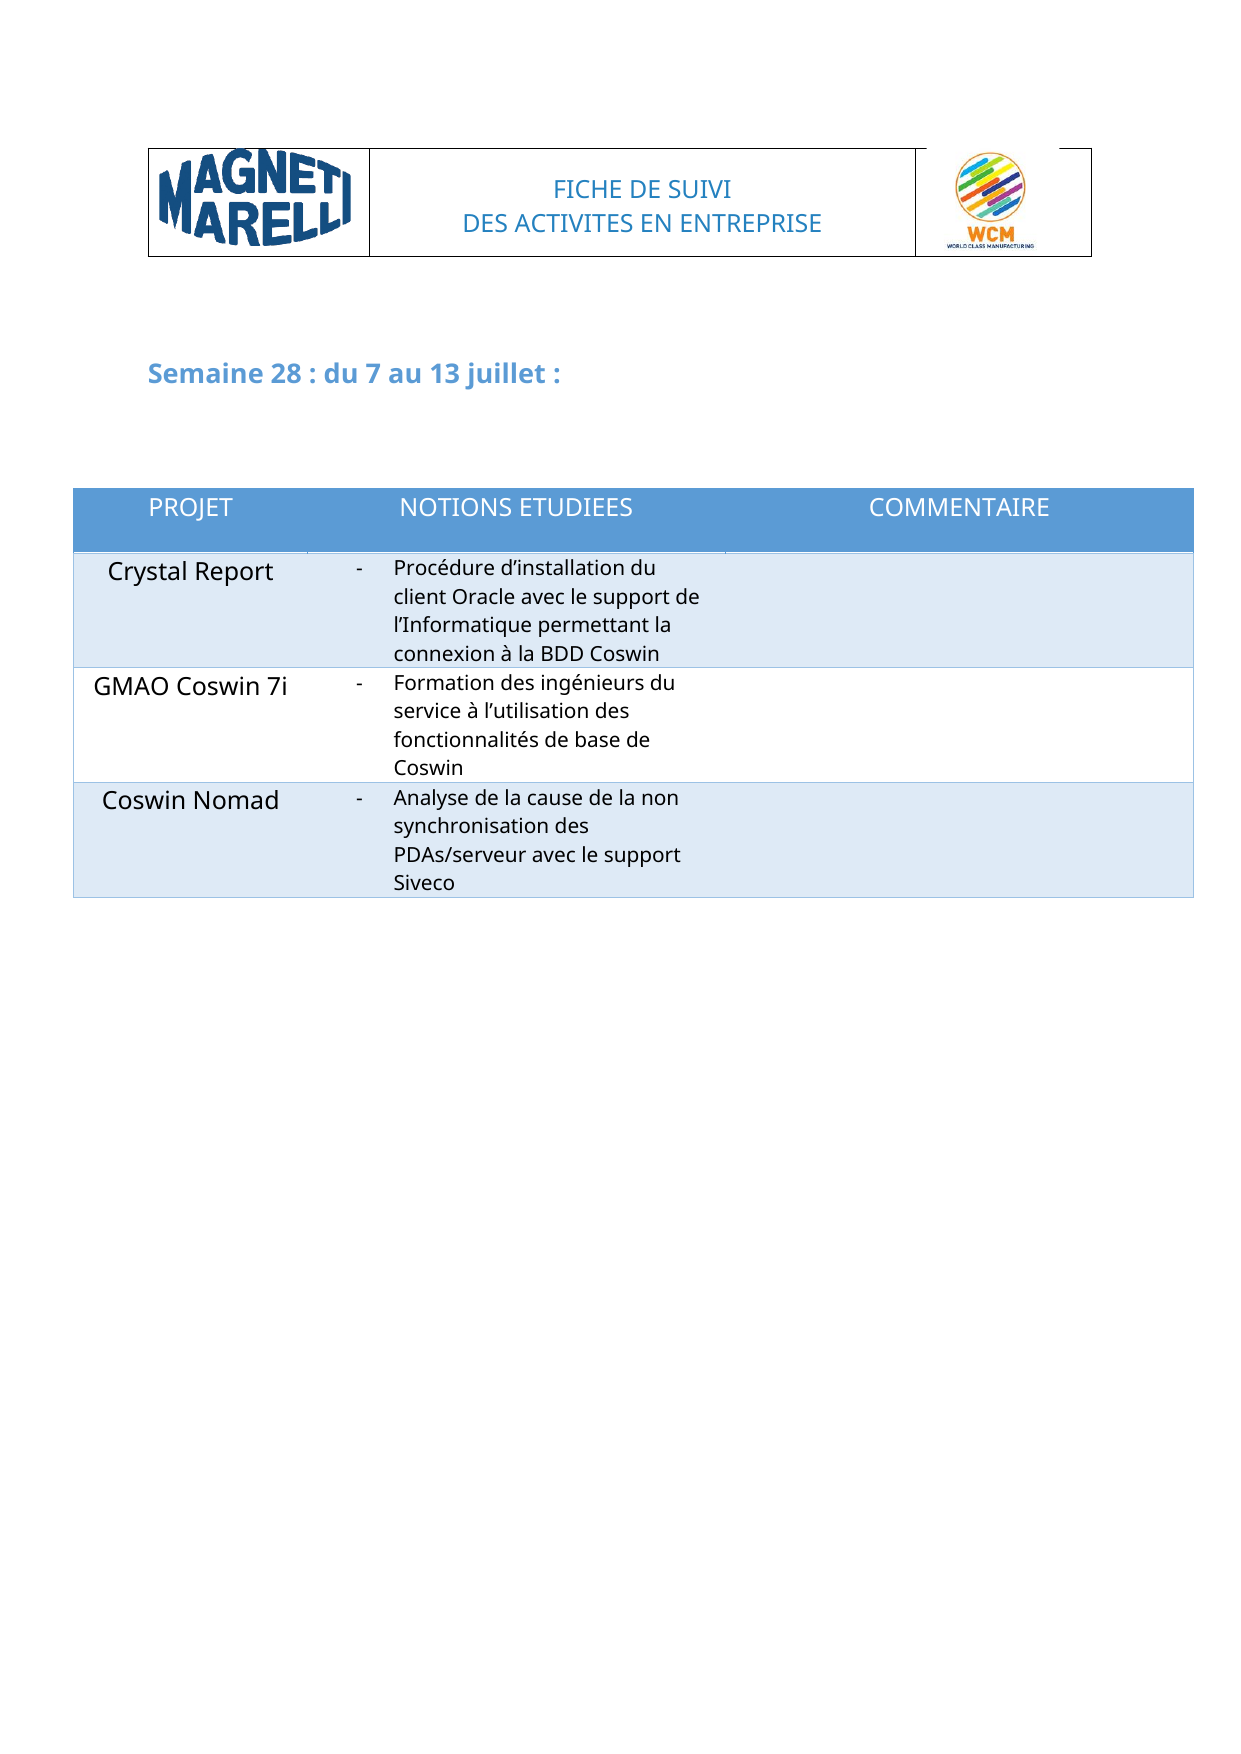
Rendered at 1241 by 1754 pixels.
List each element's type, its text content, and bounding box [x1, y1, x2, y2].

table_header PROJET [74, 489, 307, 552]
subtitle Semaine 28 : du 7 au 13 juillet : [148, 354, 1093, 391]
table_cell GMAO Coswin 7i [74, 668, 307, 782]
table_cell Formation des ingénieurs du service à l’utilisation des fonctionnalités de base de Coswin [307, 668, 725, 782]
table_header [149, 149, 369, 256]
table_header COMMENTAIRE [726, 489, 1193, 552]
table_cell Procédure d’installation du client Oracle avec le support de l’Informatique permettant la connexion à la BDD Coswin [307, 554, 725, 667]
table_cell [725, 554, 1193, 667]
table_cell Coswin Nomad [74, 783, 307, 897]
table_header FICHE DE SUIVI DES ACTIVITES EN ENTREPRISE [370, 149, 915, 256]
table_cell Analyse de la cause de la non synchronisation des PDAs/serveur avec le support Siveco [307, 783, 725, 897]
table_cell [725, 668, 1193, 782]
table_header [1060, 149, 1091, 256]
picture [159, 148, 351, 246]
table_header NOTIONS ETUDIEES [308, 489, 725, 552]
picture [926, 148, 1060, 256]
table_cell Crystal Report [74, 554, 307, 667]
table_cell [725, 783, 1193, 897]
table_header [916, 149, 926, 256]
